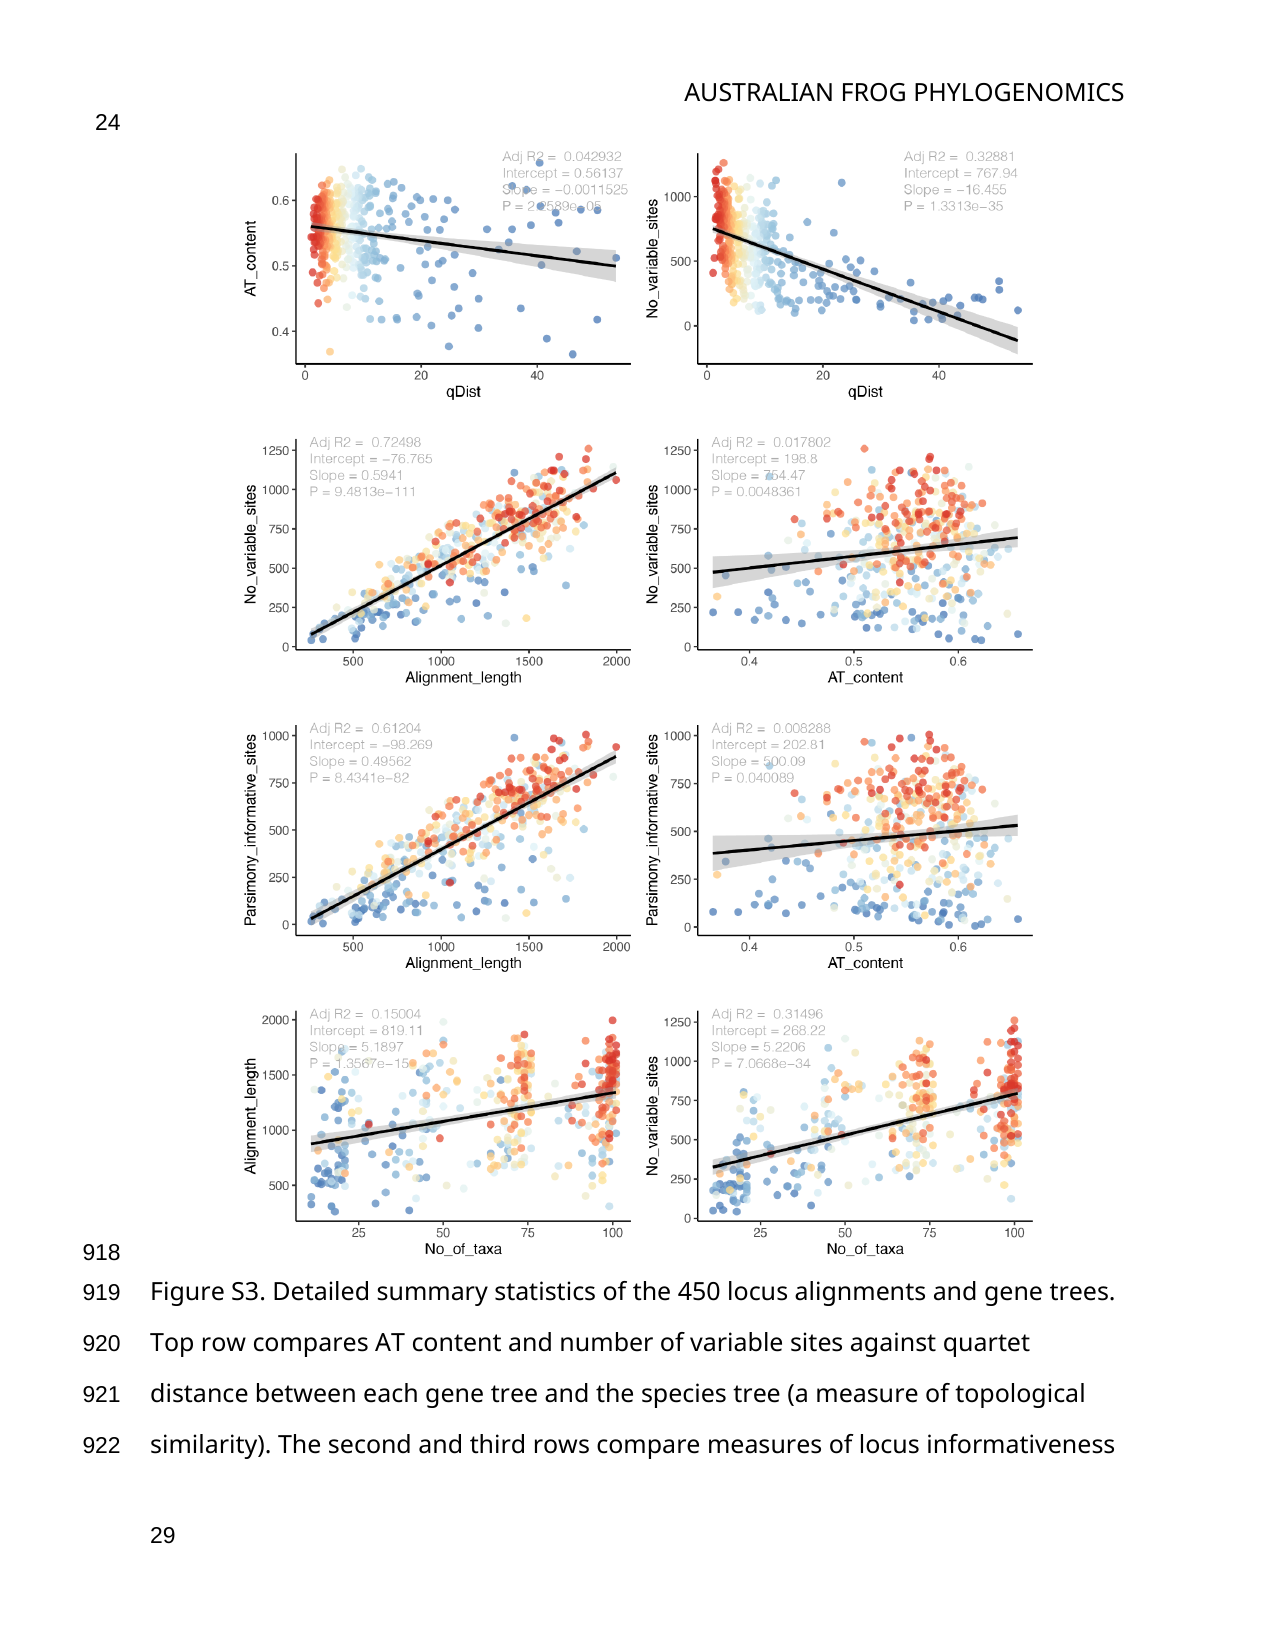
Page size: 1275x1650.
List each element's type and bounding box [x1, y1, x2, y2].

text [150, 1273, 1125, 1461]
picture [242, 150, 1033, 1261]
